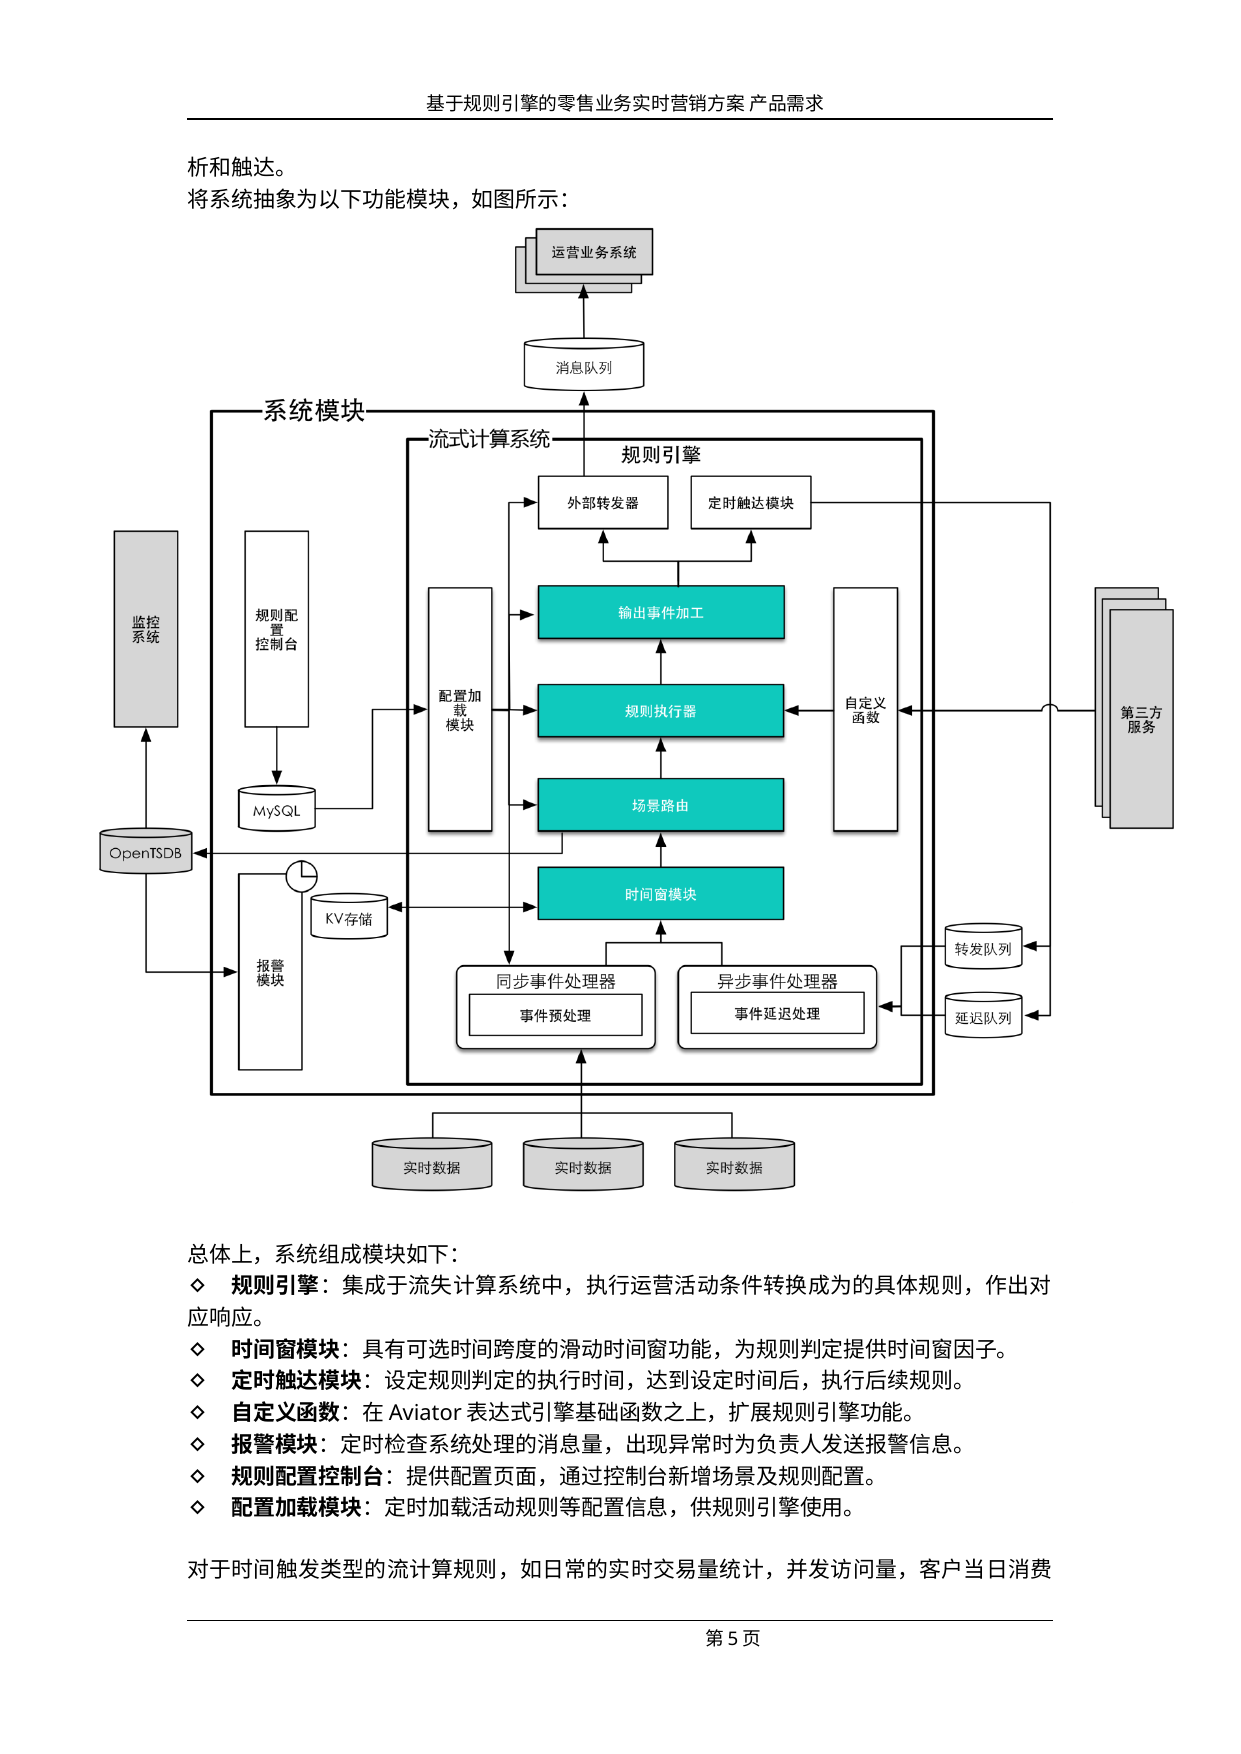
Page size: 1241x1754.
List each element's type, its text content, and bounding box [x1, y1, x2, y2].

text 将系统抽象为以下功能模块，如图所示： [187, 182, 1053, 213]
list 时间窗模块：具有可选时间跨度的滑动时间窗功能，为规则判定提供时间窗因子。 [187, 1332, 1053, 1363]
list 报警模块：定时检查系统处理的消息量，出现异常时为负责人发送报警信息。 [187, 1427, 1053, 1459]
text 总体上，系统组成模块如下： [187, 1237, 1053, 1268]
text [187, 150, 1053, 182]
list 自定义函数：在Aviator表达式引擎基础函数之上，扩展规则引擎功能。 [187, 1395, 1053, 1427]
list 定时触达模块：设定规则判定的执行时间，达到设定时间后，执行后续规则。 [187, 1363, 1053, 1395]
list 规则引擎：集成于流失计算系统中，执行运营活动条件转换成为的具体规则，作出对应响应。 [187, 1268, 1053, 1332]
list 配置加载模块：定时加载活动规则等配置信息，供规则引擎使用。 [187, 1490, 1053, 1522]
picture [83, 213, 1189, 1207]
list 规则配置控制台：提供配置页面，通过控制台新增场景及规则配置。 [187, 1459, 1053, 1490]
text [187, 1552, 1053, 1583]
